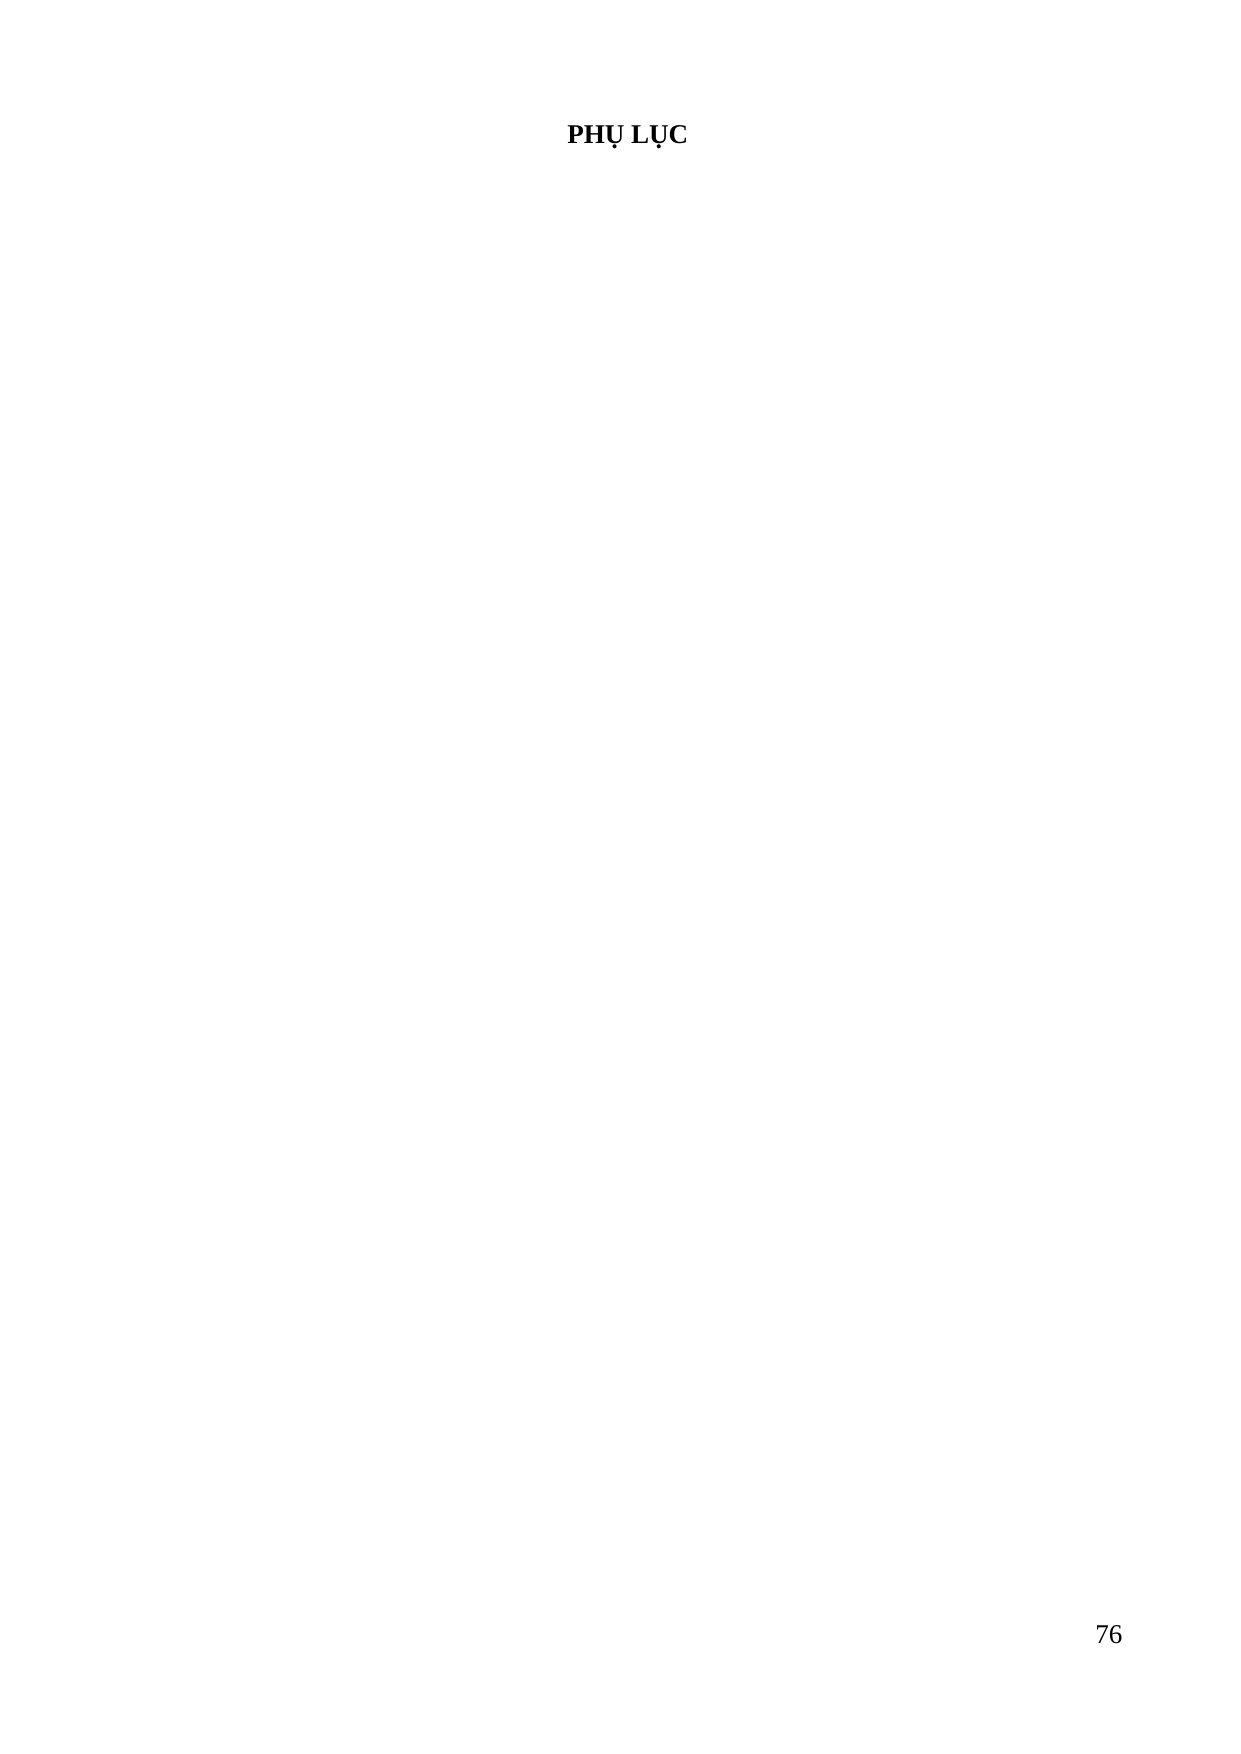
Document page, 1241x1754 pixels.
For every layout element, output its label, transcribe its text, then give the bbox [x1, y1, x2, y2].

text PHỤ LỤC [133, 118, 1122, 149]
